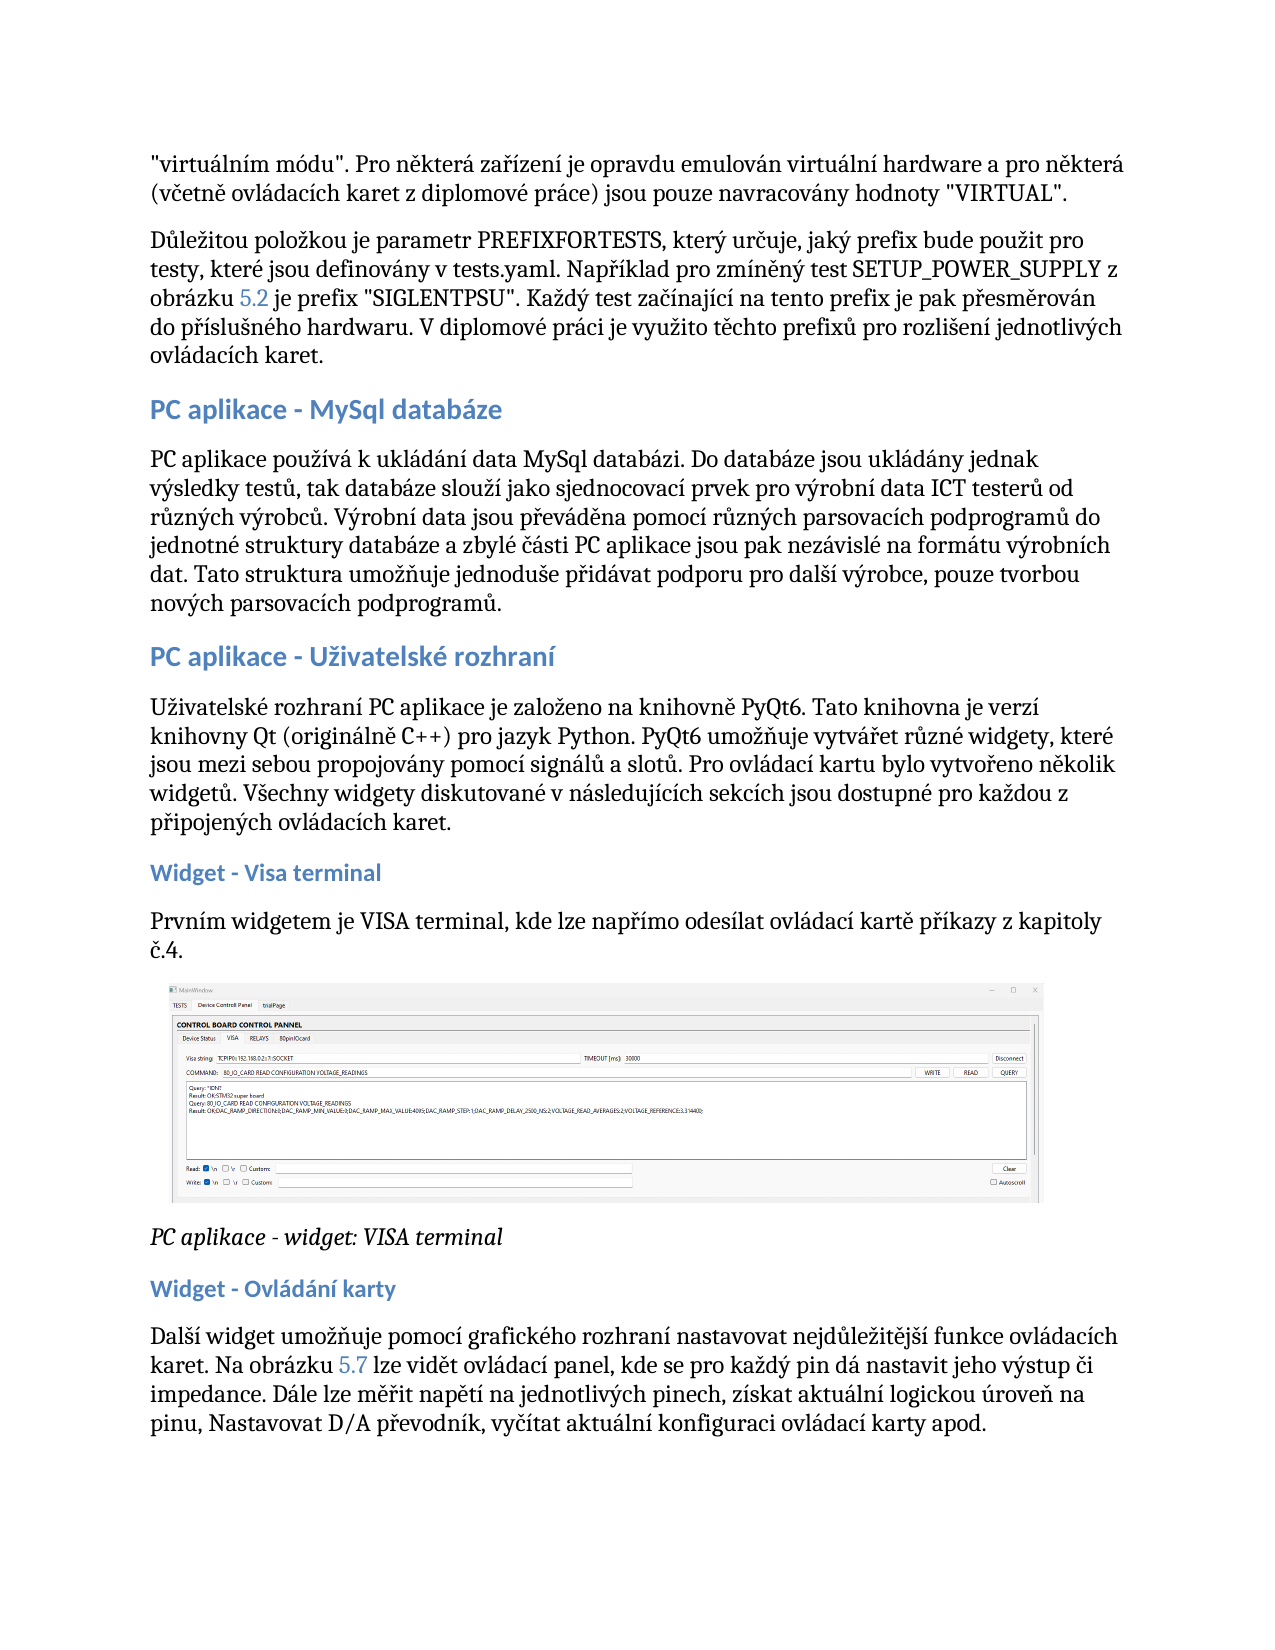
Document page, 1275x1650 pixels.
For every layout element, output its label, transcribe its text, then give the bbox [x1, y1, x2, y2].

text Důležitou položkou je parametr PREFIXFORTESTS, který určuje, jaký prefix bude použit pro testy, které jsou definovány v tests.yaml. Například pro zmíněný test SETUP_POWER_SUPPLY z obrázku 5.2 je prefix "SIGLENTPSU". Každý test začínající na tento prefix je pak přesměrován do příslušného hardwaru. V diplomové práci je využito těchto prefixů pro rozlišení jednotlivých ovládacích karet. [150, 226, 1125, 370]
text PC aplikace - widget: VISA terminal [150, 1223, 1125, 1252]
picture [168, 983, 1044, 1203]
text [150, 150, 1125, 207]
text Prvním widgetem je VISA terminal, kde lze napřímo odesílat ovládací kartě příkazy z kapitoly č.4. [150, 907, 1125, 964]
text PC aplikace používá k ukládání data MySql databázi. Do databáze jsou ukládány jednak výsledky testů, tak databáze slouží jako sjednocovací prvek pro výrobní data ICT testerů od různých výrobců. Výrobní data jsou převáděna pomocí různých parsovacích podprogramů do jednotné struktury databáze a zbylé části PC aplikace jsou pak nezávislé na formátu výrobních dat. Tato struktura umožňuje jednoduše přidávat podporu pro další výrobce, pouze tvorbou nových parsovacích podprogramů. [150, 445, 1125, 618]
subtitle PC aplikace - Uživatelské rozhraní [150, 638, 1125, 674]
subtitle PC aplikace - MySql databáze [150, 391, 1125, 426]
subtitle Widget - Visa terminal [150, 857, 1125, 888]
text Uživatelské rozhraní PC aplikace je založeno na knihovně PyQt6. Tato knihovna je verzí knihovny Qt (originálně C++) pro jazyk Python. PyQt6 umožňuje vytvářet různé widgety, které jsou mezi sebou propojovány pomocí signálů a slotů. Pro ovládací kartu bylo vytvořeno několik widgetů. Všechny widgety diskutované v následujících sekcích jsou dostupné pro každou z připojených ovládacích karet. [150, 693, 1125, 837]
text Další widget umožňuje pomocí grafického rozhraní nastavovat nejdůležitější funkce ovládacích karet. Na obrázku 5.7 lze vidět ovládací panel, kde se pro každý pin dá nastavit jeho výstup či impedance. Dále lze měřit napětí na jednotlivých pinech, získat aktuální logickou úroveň na pinu, Nastavovat D/A převodník, vyčítat aktuální konfiguraci ovládací karty apod. [150, 1322, 1125, 1437]
subtitle Widget - Ovládání karty [150, 1273, 1125, 1303]
